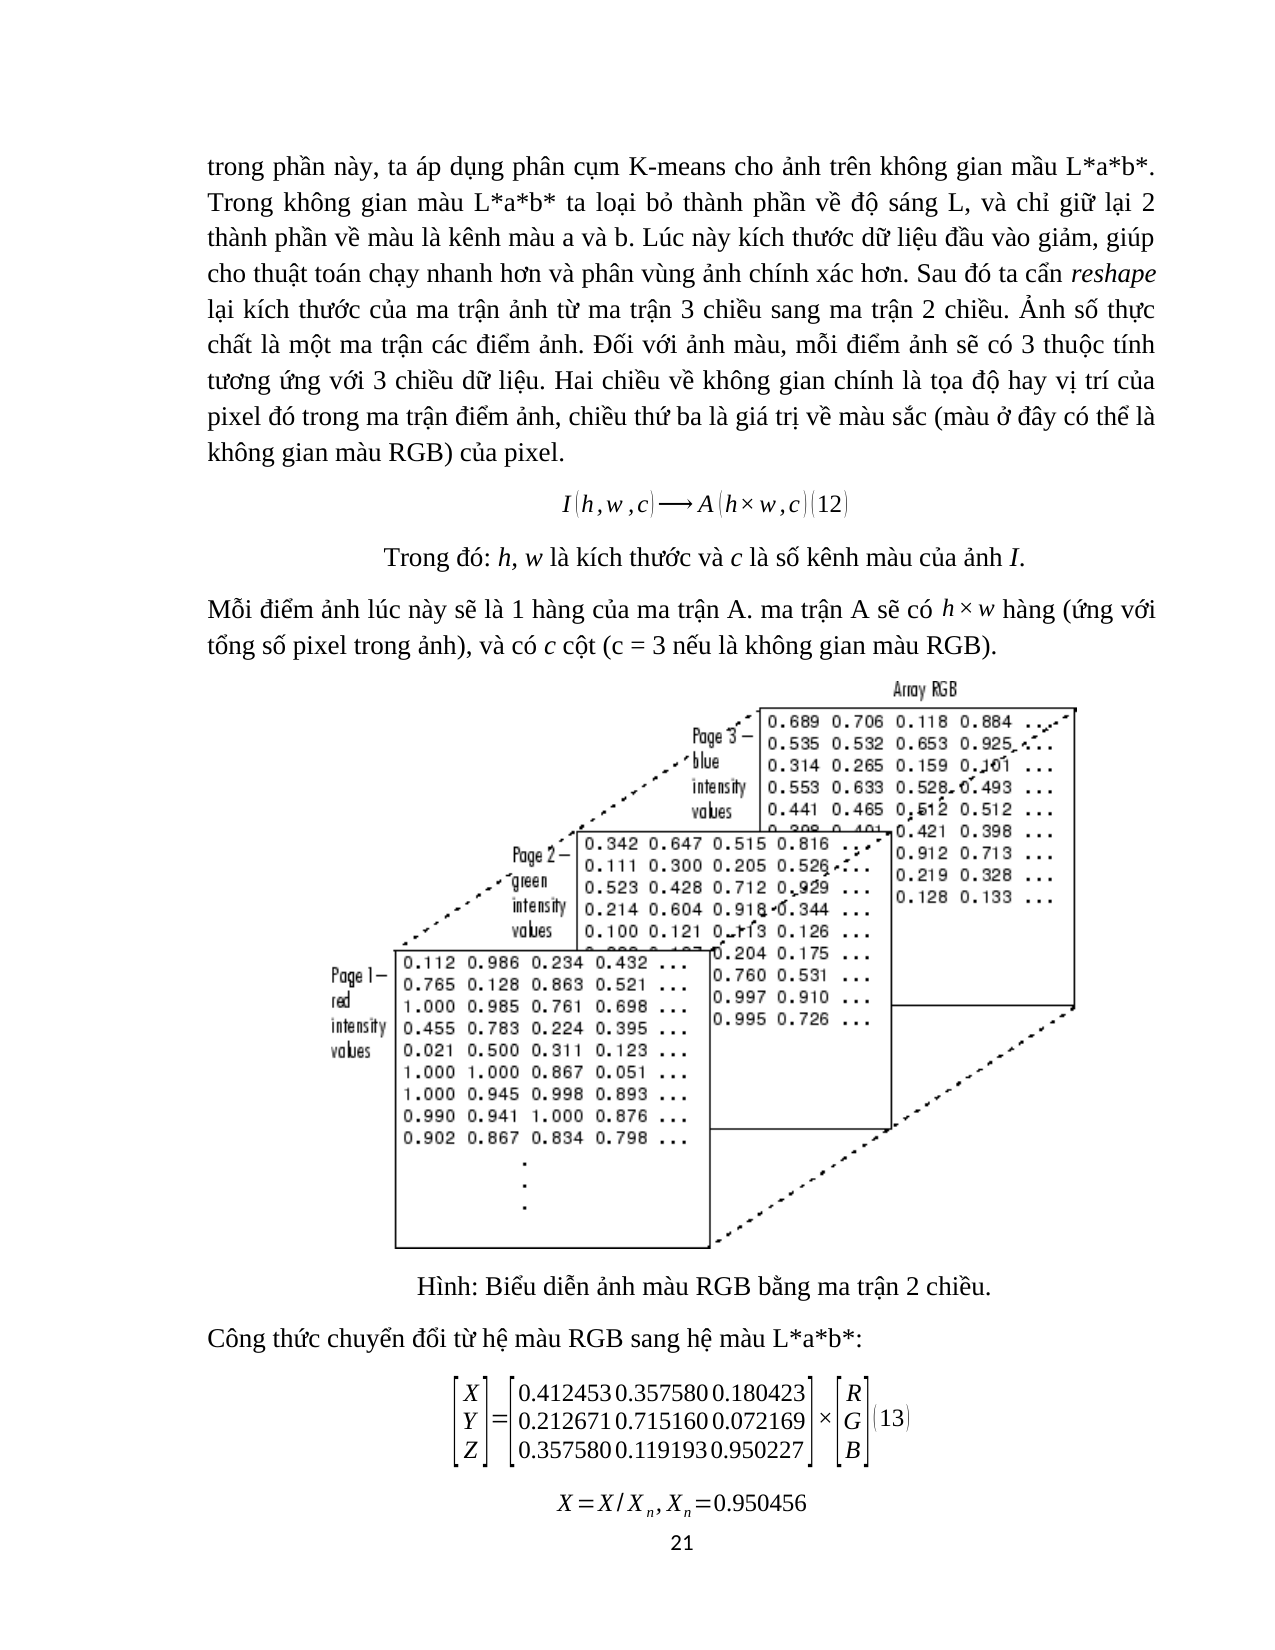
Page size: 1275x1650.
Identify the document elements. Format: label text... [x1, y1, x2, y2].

text Mỗi điểm ảnh lúc này sẽ là 1 hàng của ma trận A. ma trận A sẽ có hàng (ứng với tổng số pixel trong ảnh), và có c cột (c = 3 nếu là không gian màu RGB). [207, 593, 1156, 660]
text Trong đó: h, w là kích thước và c là số kênh màu của ảnh I. [207, 541, 1156, 572]
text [207, 150, 1156, 467]
picture [331, 681, 1077, 1249]
text Hình: Biểu diễn ảnh màu RGB bằng ma trận 2 chiều. [207, 1270, 1156, 1301]
text Công thức chuyển đổi từ hệ màu RGB sang hệ màu L*a*b*: [207, 1322, 1156, 1353]
